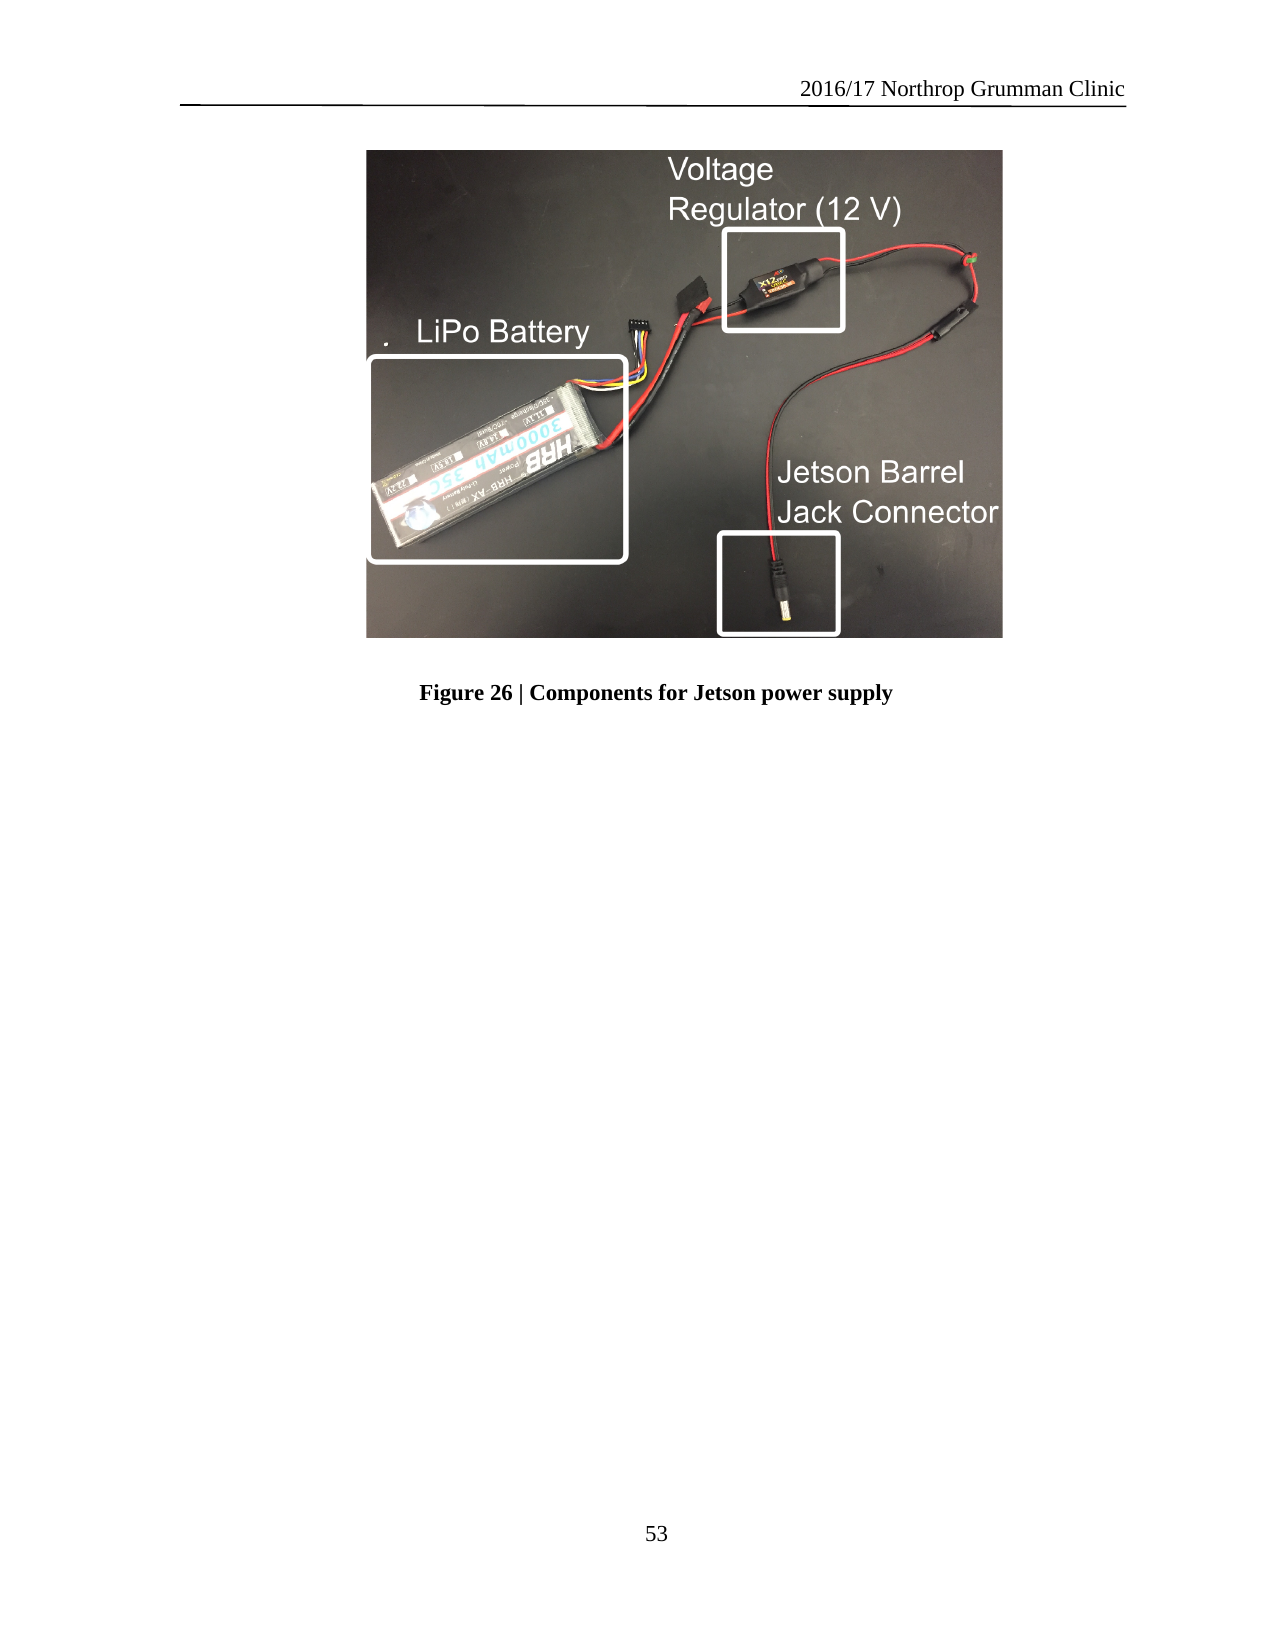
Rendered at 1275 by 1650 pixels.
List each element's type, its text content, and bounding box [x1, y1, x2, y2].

text Figure 26 | Components for Jetson power supply [187, 679, 1125, 705]
picture [366, 150, 1003, 638]
